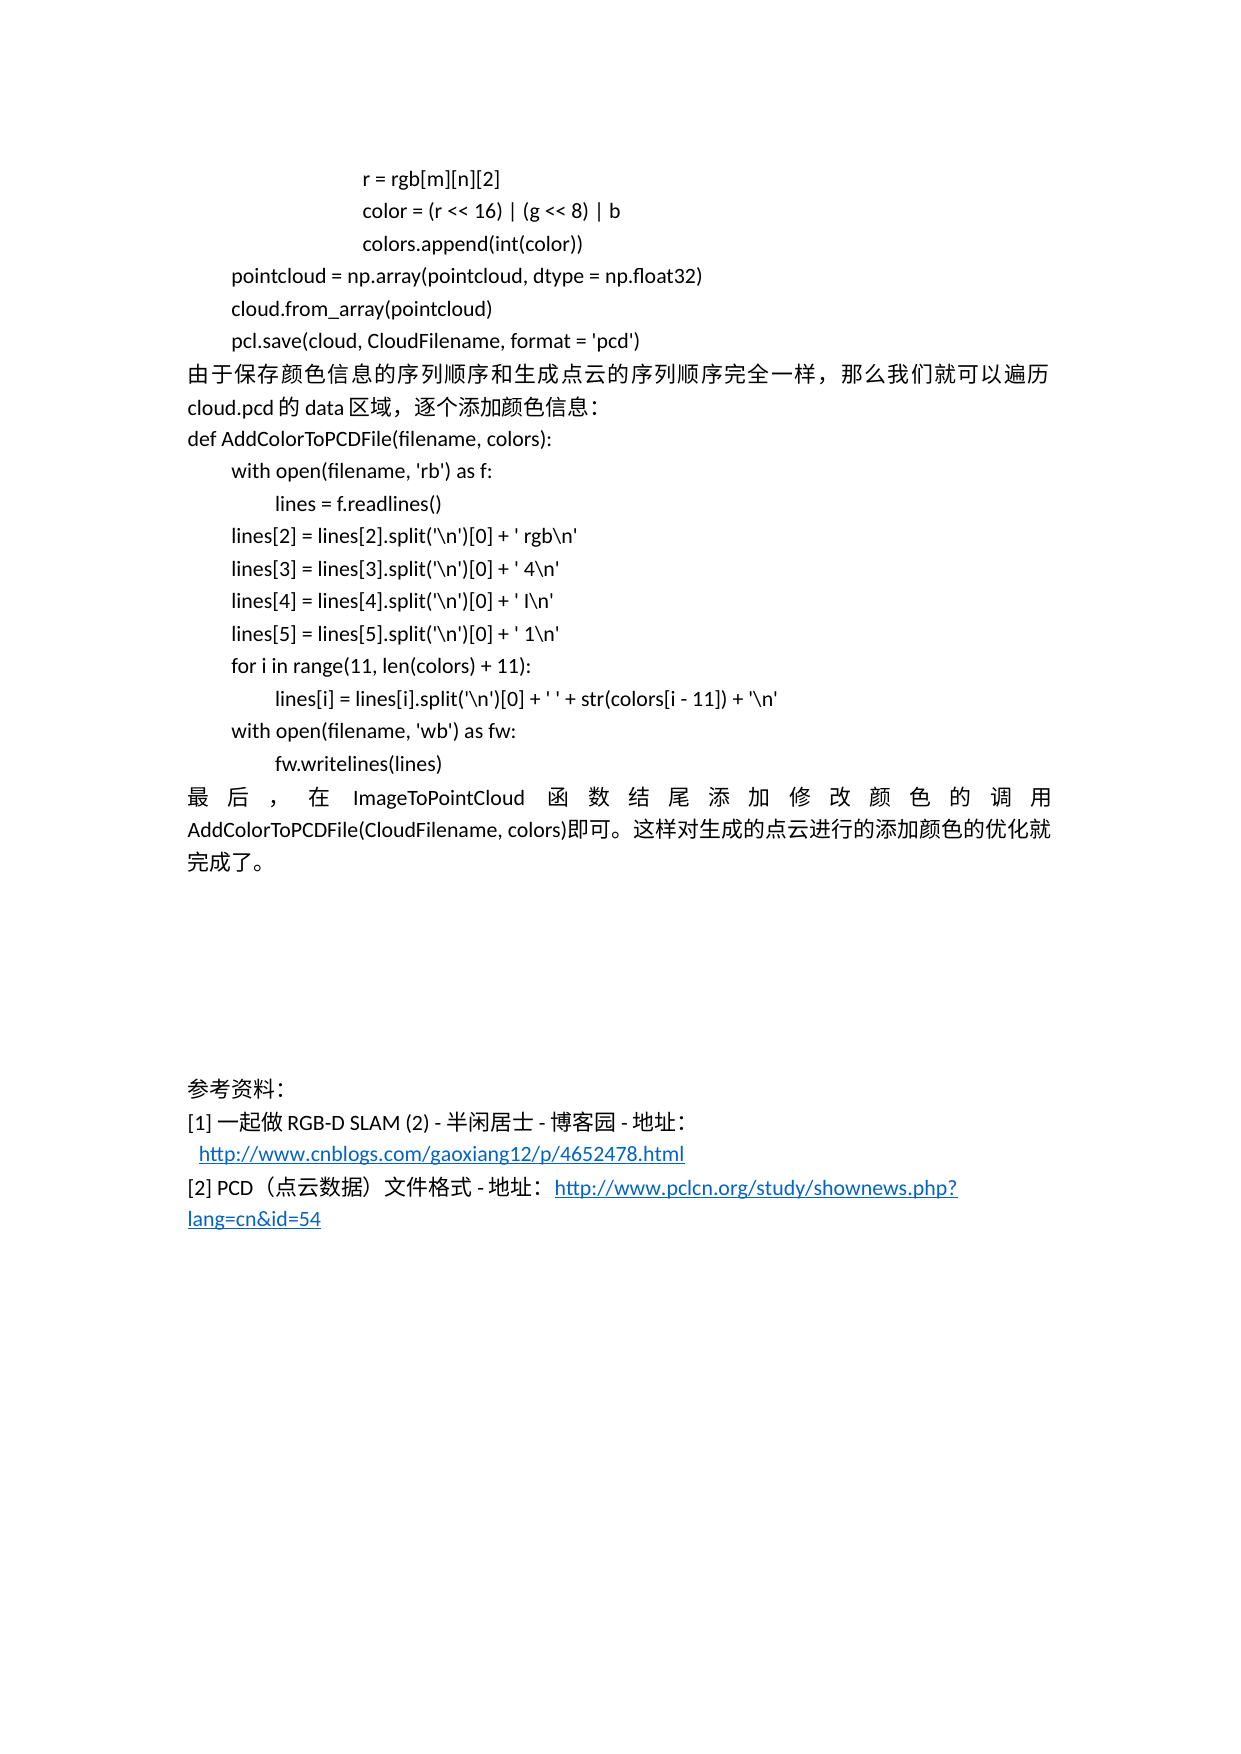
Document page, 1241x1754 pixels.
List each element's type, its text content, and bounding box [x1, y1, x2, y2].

text colors.append(int(color)) [187, 227, 1053, 259]
text lines[3] = lines[3].split('\n')[0] + ' 4\n' [187, 552, 1053, 584]
text cloud.from_array(pointcloud) [187, 292, 1053, 324]
text for i in range(11, len(colors) + 11): [187, 649, 1053, 682]
text lines[2] = lines[2].split('\n')[0] + ' rgb\n' [187, 519, 1053, 552]
text fw.writelines(lines) [187, 747, 1053, 779]
text color = (r << 16) | (g << 8) | b [187, 194, 1053, 227]
text pointcloud = np.array(pointcloud, dtype = np.float32) [187, 259, 1053, 292]
text with open(filename, 'rb') as f: [187, 454, 1053, 487]
text 由于保存颜色信息的序列顺序和生成点云的序列顺序完全一样，那么我们就可以遍历cloud.pcd的data区域，逐个添加颜色信息： [187, 357, 1053, 422]
text with open(filename, 'wb') as fw: [187, 714, 1053, 747]
text def AddColorToPCDFile(filename, colors): [187, 422, 1053, 454]
text 最后，在ImageToPointCloud函数结尾添加修改颜色的调用AddColorToPCDFile(CloudFilename, colors)即可。这样对生成的点云进行的添加颜色的优化就完成了。 [187, 779, 1053, 877]
text lines[5] = lines[5].split('\n')[0] + ' 1\n' [187, 617, 1053, 649]
text lines[4] = lines[4].split('\n')[0] + ' I\n' [187, 584, 1053, 617]
text lines[i] = lines[i].split('\n')[0] + ' ' + str(colors[i - 11]) + '\n' [187, 682, 1053, 714]
text [1] 一起做RGB-D SLAM (2) - 半闲居士 - 博客园 - 地址：http://www.cnblogs.com/gaoxiang12/p/4652478.html [187, 1104, 1053, 1169]
text [2] PCD（点云数据）文件格式 - 地址：http://www.pclcn.org/study/shownews.php?lang=cn&id=54 [187, 1169, 1053, 1234]
text r = rgb[m][n][2] [187, 162, 1053, 194]
text 参考资料： [187, 1072, 1053, 1104]
text pcl.save(cloud, CloudFilename, format = 'pcd') [187, 324, 1053, 357]
text lines = f.readlines() [187, 487, 1053, 519]
